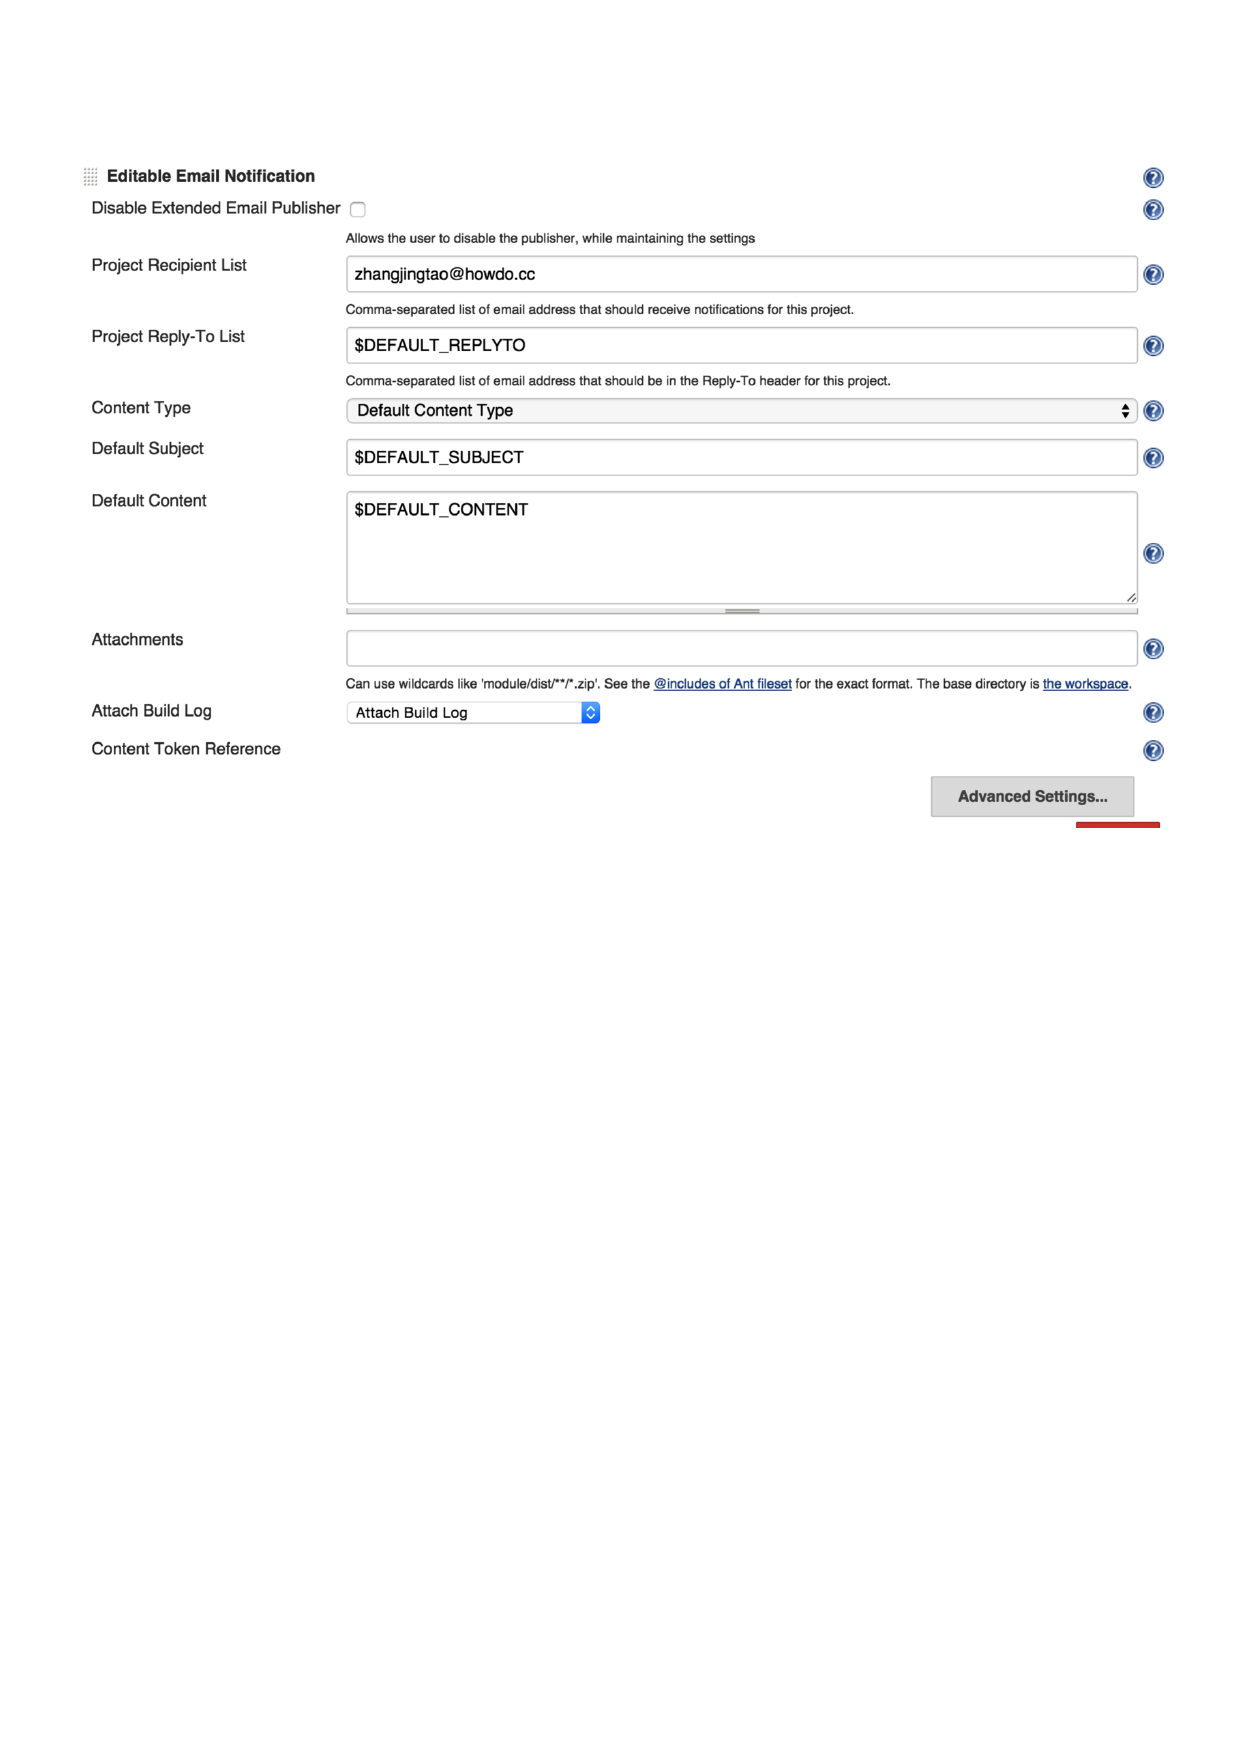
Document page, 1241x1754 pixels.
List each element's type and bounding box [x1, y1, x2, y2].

picture [69, 162, 1171, 828]
